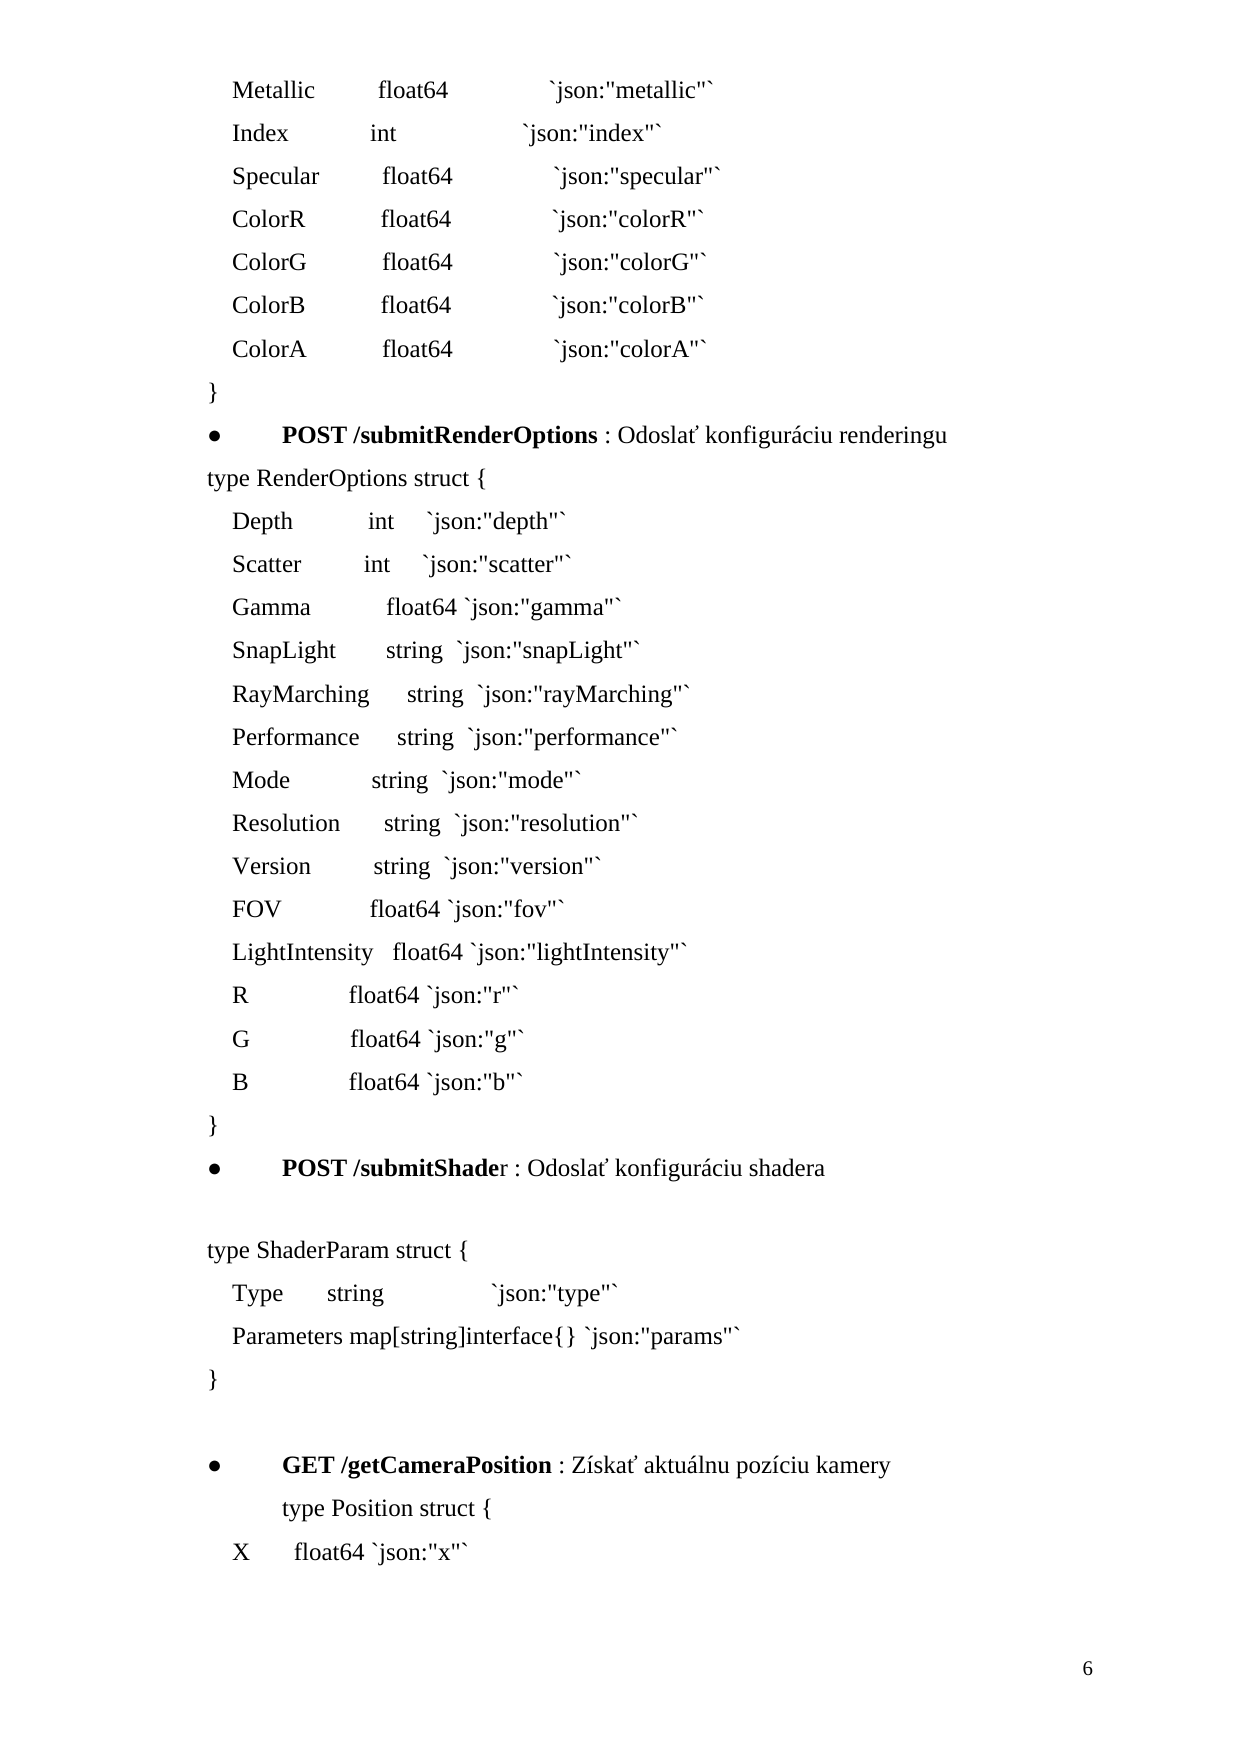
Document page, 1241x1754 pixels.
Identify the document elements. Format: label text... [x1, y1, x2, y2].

text FOV float64 `json:"fov"` [207, 894, 1092, 923]
text } [207, 377, 1092, 406]
text Metallic float64 `json:"metallic"` [207, 75, 1092, 104]
text R float64 `json:"r"` [207, 981, 1092, 1009]
text } [207, 1364, 1092, 1393]
text Specular float64 `json:"specular"` [207, 161, 1092, 190]
text type RenderOptions struct { [207, 463, 1092, 492]
text type Position struct { [207, 1493, 1092, 1522]
list POST /submitRenderOptions : Odoslať konfiguráciu renderingu [207, 420, 1092, 449]
text } [207, 1110, 1092, 1139]
text Version string `json:"version"` [207, 851, 1092, 880]
text LightIntensity float64 `json:"lightIntensity"` [207, 937, 1092, 966]
text Type string `json:"type"` [207, 1278, 1092, 1307]
text ColorG float64 `json:"colorG"` [207, 247, 1092, 276]
text ColorR float64 `json:"colorR"` [207, 204, 1092, 233]
text Resolution string `json:"resolution"` [207, 808, 1092, 837]
text Scatter int `json:"scatter"` [207, 549, 1092, 578]
text Index int `json:"index"` [207, 118, 1092, 147]
text ColorB float64 `json:"colorB"` [207, 291, 1092, 319]
text Mode string `json:"mode"` [207, 765, 1092, 794]
text Gamma float64 `json:"gamma"` [207, 592, 1092, 621]
text Depth int `json:"depth"` [207, 506, 1092, 535]
text SnapLight string `json:"snapLight"` [207, 636, 1092, 664]
text Performance string `json:"performance"` [207, 722, 1092, 751]
text ColorA float64 `json:"colorA"` [207, 334, 1092, 362]
text X float64 `json:"x"` [207, 1537, 1092, 1565]
text G float64 `json:"g"` [207, 1024, 1092, 1052]
text Parameters map[string]interface{} `json:"params"` [207, 1321, 1092, 1350]
list POST /submitShader : Odoslať konfiguráciu shadera [207, 1153, 1092, 1182]
text B float64 `json:"b"` [207, 1067, 1092, 1096]
list GET /getCameraPosition : Získať aktuálnu pozíciu kamery [207, 1450, 1092, 1479]
text type ShaderParam struct { [207, 1235, 1092, 1263]
text RayMarching string `json:"rayMarching"` [207, 679, 1092, 707]
